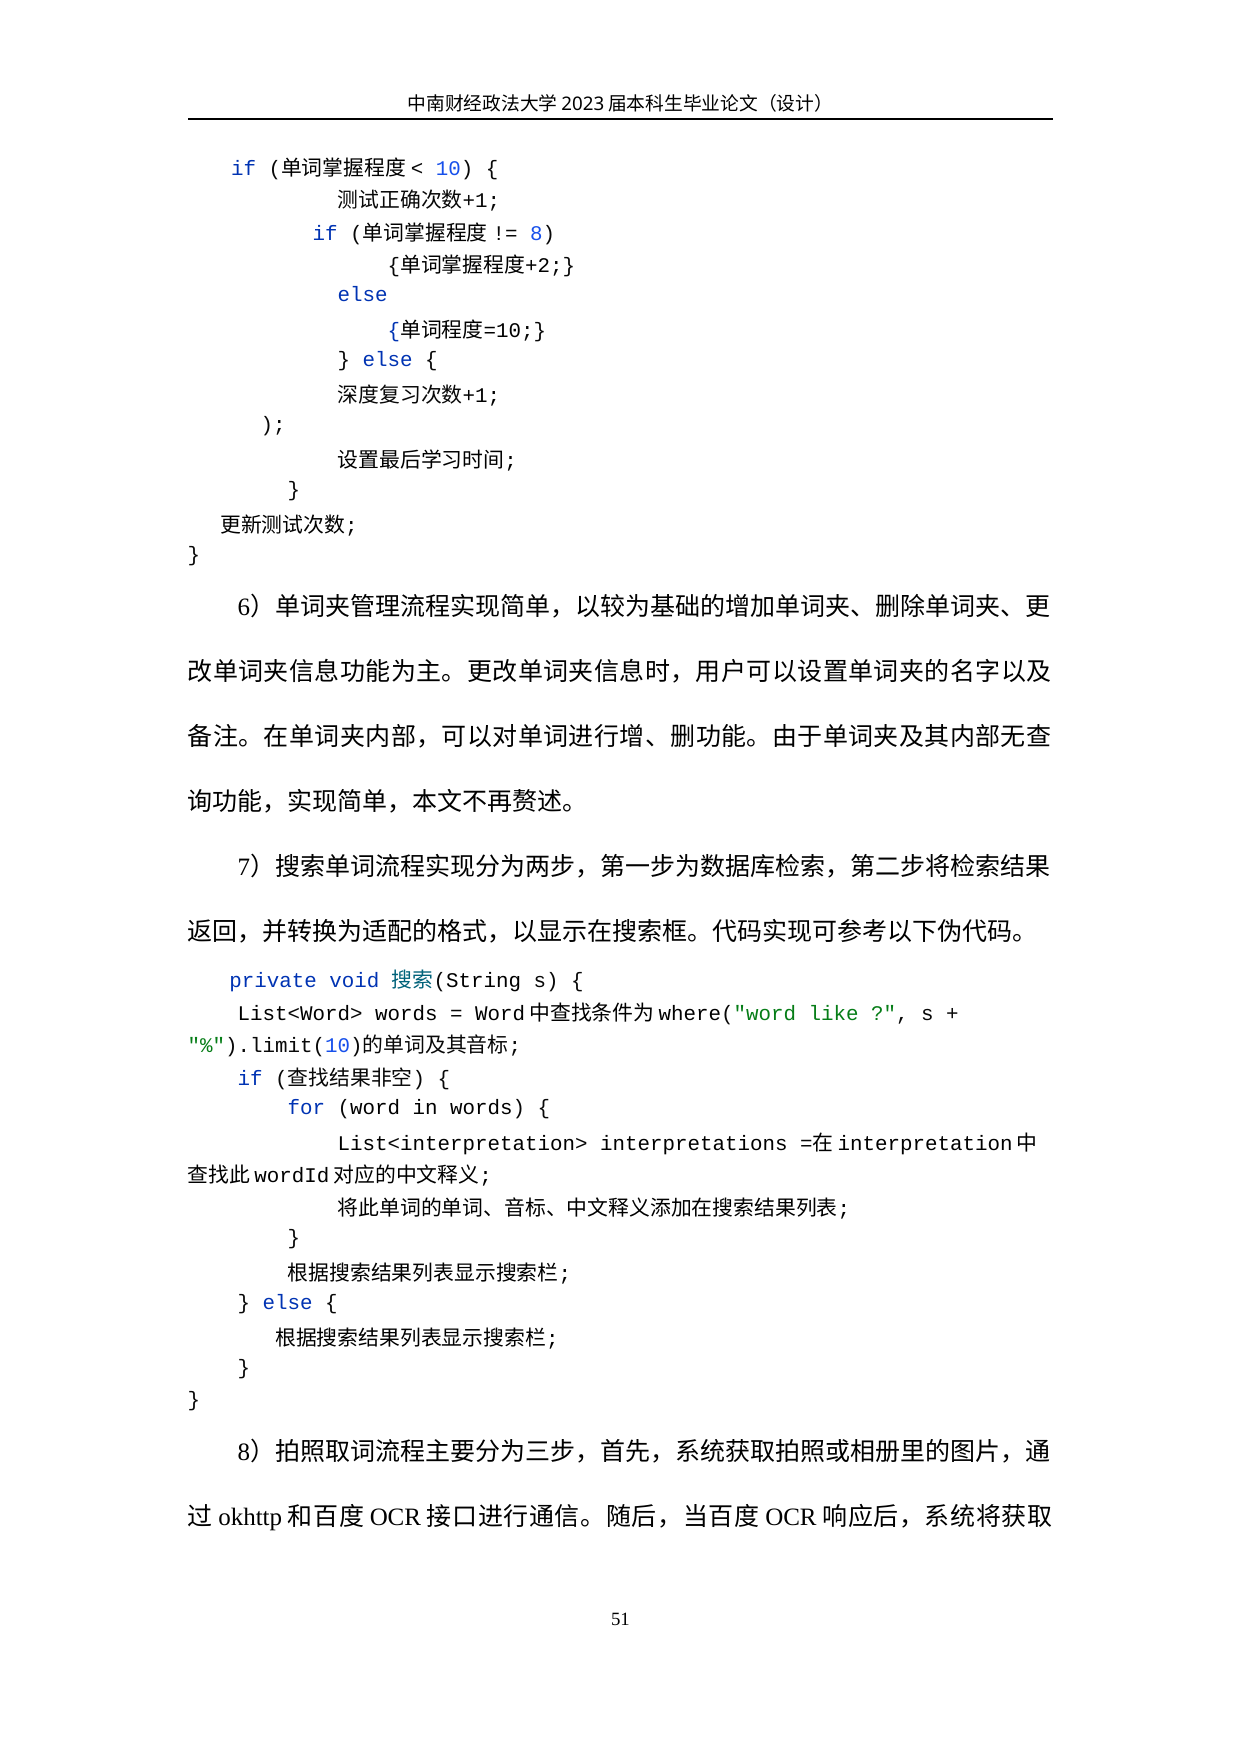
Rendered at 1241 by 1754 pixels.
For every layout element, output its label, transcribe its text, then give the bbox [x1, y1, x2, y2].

text ); 设置最后学习时间; } 更新测试次数; } [187, 410, 1053, 572]
text 7）搜索单词流程实现分为两步，第一步为数据库检索，第二步将检索结果返回，并转换为适配的格式，以显示在搜索框。代码实现可参考以下伪代码。 [187, 832, 1053, 962]
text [187, 150, 1053, 215]
text 6）单词夹管理流程实现简单，以较为基础的增加单词夹、删除单词夹、更改单词夹信息功能为主。更改单词夹信息时，用户可以设置单词夹的名字以及备注。在单词夹内部，可以对单词进行增、删功能。由于单词夹及其内部无查询功能，实现简单，本文不再赘述。 [187, 572, 1053, 832]
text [187, 1417, 1053, 1547]
text if (单词掌握程度 != 8) {单词掌握程度+2;} else {单词程度=10;} } else { 深度复习次数+1; [187, 215, 1053, 410]
text private void 搜索(String s) { List<Word> words = Word中查找条件为where("word like ?", s + "%").limit(10)的单词及其音标; if (查找结果非空) { for (word in words) { List<interpretation> interpretations =在interpretation中查找此wordId对应的中文释义; 将此单词的单词、音标、中文释义添加在搜索结果列表; } 根据搜索结果列表显示搜索栏; } else { 根据搜索结果列表显示搜索栏; } } [187, 962, 1053, 1417]
